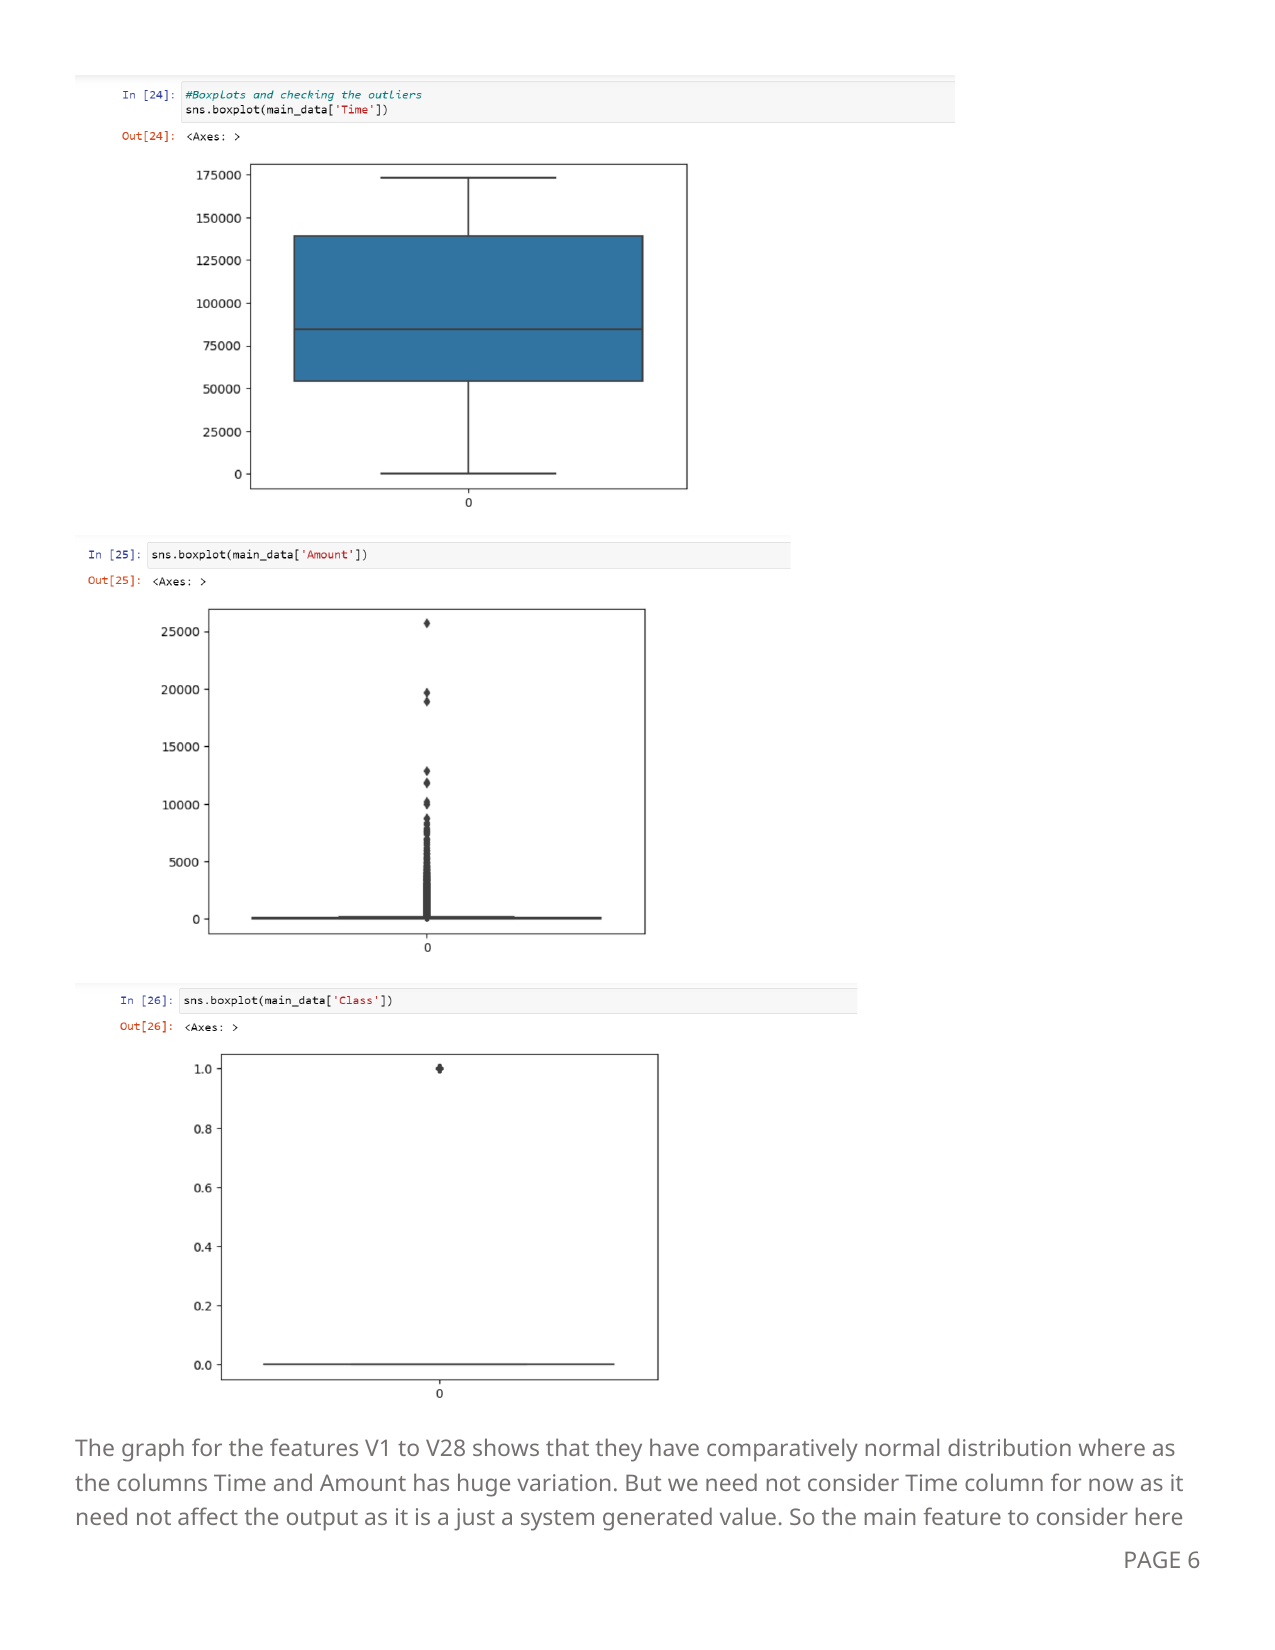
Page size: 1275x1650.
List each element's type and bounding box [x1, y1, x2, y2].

text [75, 1432, 1200, 1532]
picture [75, 535, 791, 960]
picture [75, 75, 956, 512]
picture [75, 983, 858, 1409]
